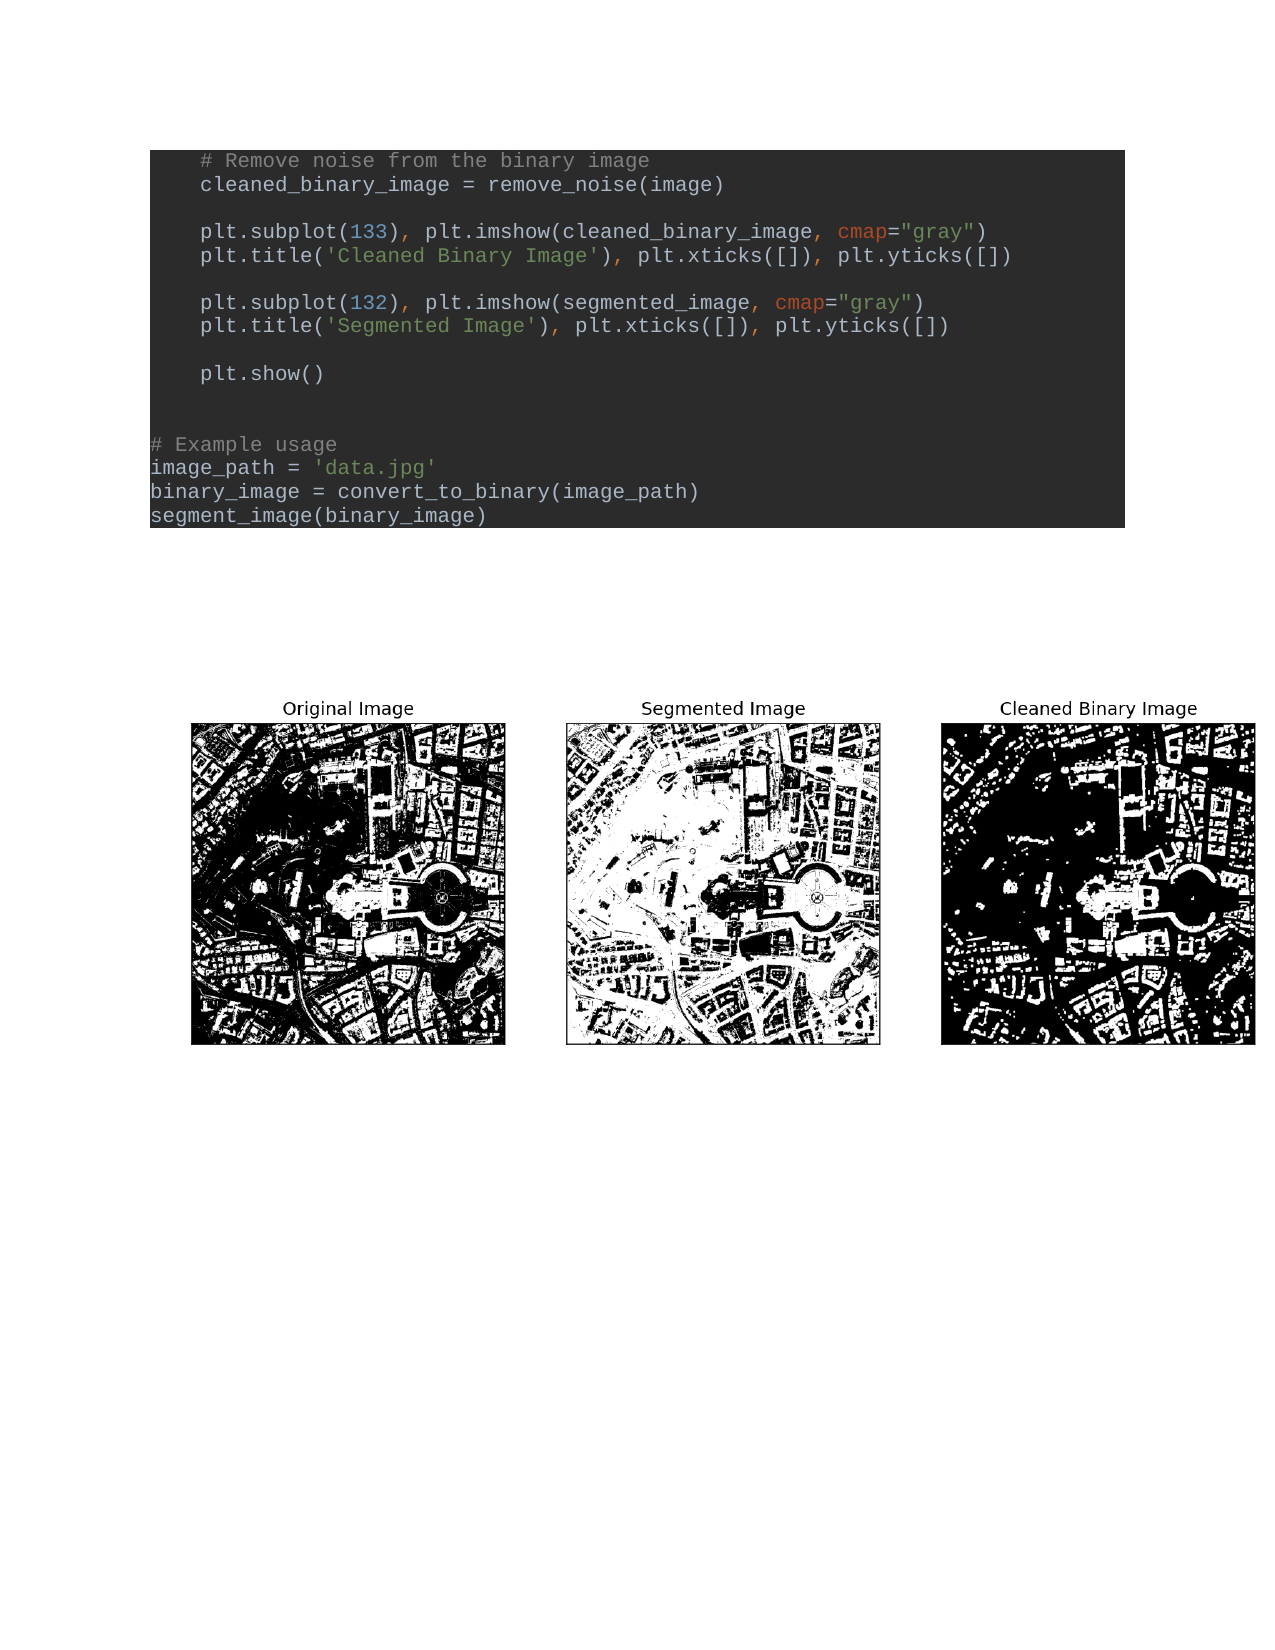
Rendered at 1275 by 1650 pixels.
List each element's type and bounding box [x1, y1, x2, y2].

picture [150, 668, 1275, 1094]
text [150, 150, 1125, 528]
